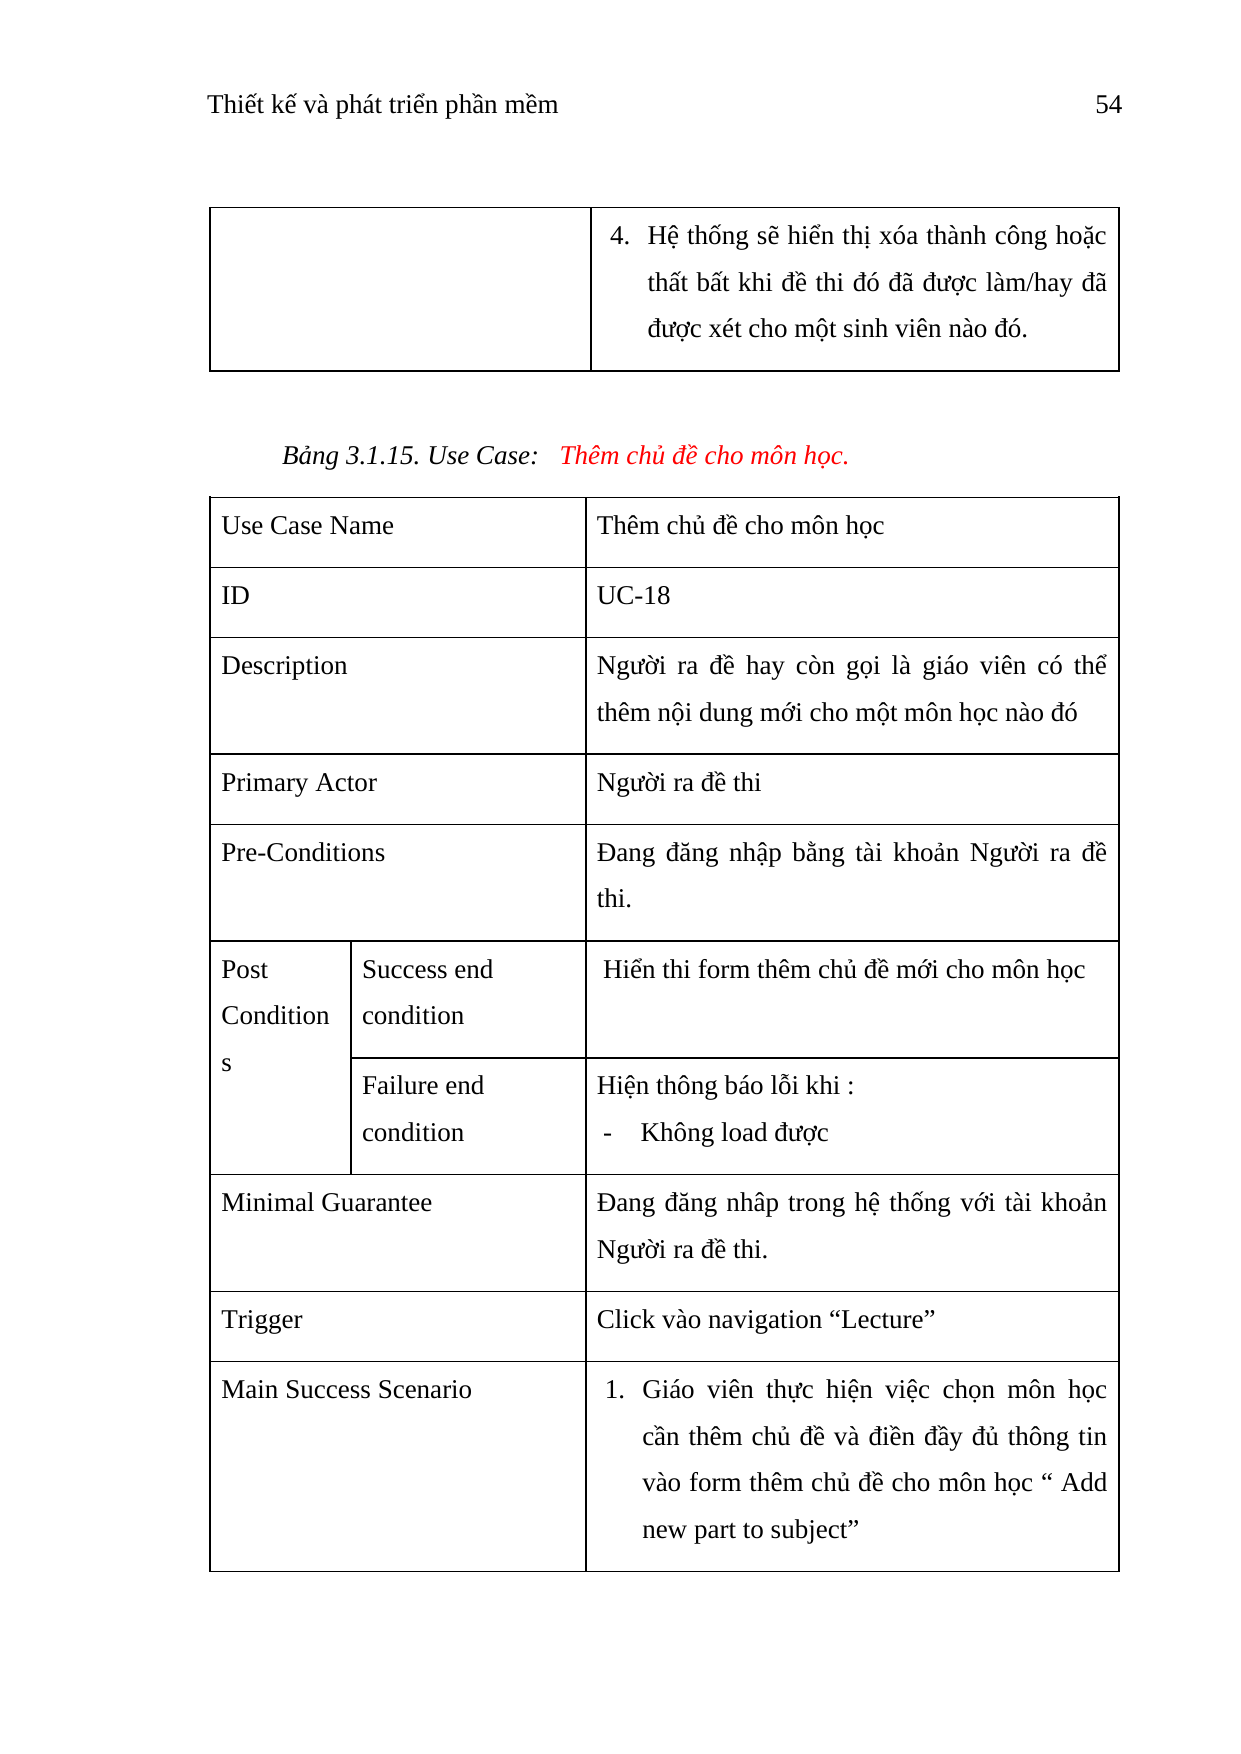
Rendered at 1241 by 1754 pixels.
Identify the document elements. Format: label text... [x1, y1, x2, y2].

table_cell Success end condition [352, 942, 585, 1057]
table_cell Click vào navigation “Lecture” [587, 1292, 1118, 1361]
table_header Use Case Name [211, 498, 585, 566]
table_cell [211, 1362, 585, 1571]
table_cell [587, 1362, 1118, 1571]
table_cell UC-18 [587, 568, 1118, 637]
table_cell Pre-Conditions [211, 825, 585, 940]
table_header Thêm chủ đề cho môn học [587, 498, 1118, 566]
table_cell ID [211, 568, 585, 637]
table_cell Minimal Guarantee [211, 1175, 585, 1291]
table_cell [211, 208, 590, 370]
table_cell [592, 208, 1118, 370]
table_cell Đang đăng nhâp trong hệ thống với tài khoản Người ra đề thi. [587, 1175, 1118, 1291]
table_cell Đang đăng nhập bằng tài khoản Người ra đề thi. [587, 825, 1118, 940]
table_cell Hiện thông báo lỗi khi : Không load được [587, 1059, 1118, 1174]
table_cell Primary Actor [211, 755, 585, 823]
table_cell Người ra đề hay còn gọi là giáo viên có thể thêm nội dung mới cho một môn học nào đó [587, 638, 1118, 753]
table_cell Description [211, 638, 585, 753]
table_cell Người ra đề thi [587, 755, 1118, 823]
table_cell Trigger [211, 1292, 585, 1361]
table_cell Failure end condition [352, 1059, 585, 1174]
table_cell Post Conditions [211, 942, 350, 1174]
subtitle Bảng 3.1.15. Use Case: Thêm chủ đề cho môn học. [282, 439, 1122, 470]
table_cell Hiển thi form thêm chủ đề mới cho môn học [587, 942, 1118, 1057]
